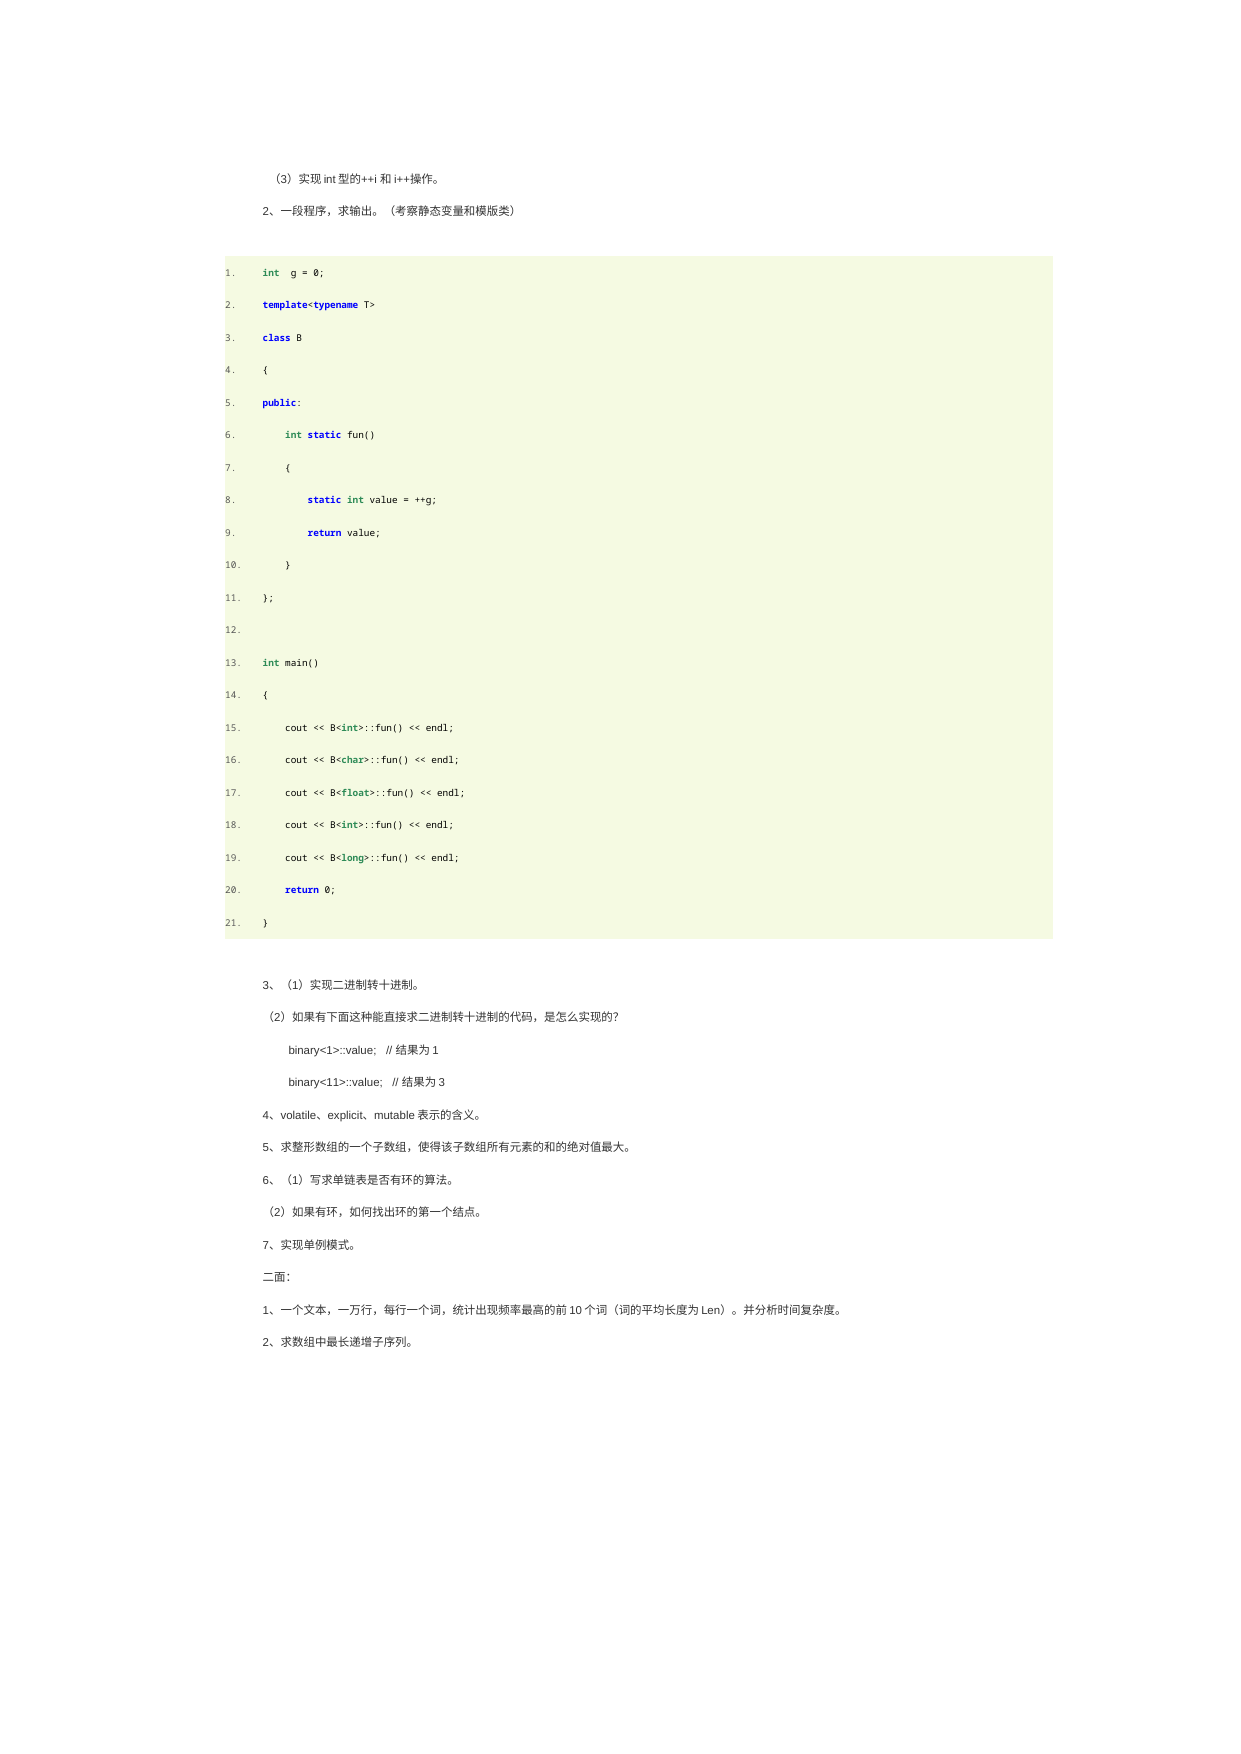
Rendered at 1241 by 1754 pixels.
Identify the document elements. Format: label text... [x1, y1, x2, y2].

list { [225, 354, 1053, 386]
list { [225, 679, 1053, 711]
list int g = 0; [225, 256, 1053, 289]
list }; [225, 581, 1053, 614]
list cout << B<int>::fun() << endl; [225, 809, 1053, 841]
list cout << B<int>::fun() << endl; [225, 711, 1053, 744]
list static int value = ++g; [225, 484, 1053, 516]
list public: [225, 386, 1053, 419]
list { [225, 451, 1053, 484]
text 3、（1）实现二进制转十进制。 （2）如果有下面这种能直接求二进制转十进制的代码，是怎么实现的？ binary<1>::value; // 结果为1 binary<11>::value; // 结果为3 4、volatile、explicit、mutable表示的含义。 5、求整形数组的一个子数组，使得该子数组所有元素的和的绝对值最大。 6、（1）写求单链表是否有环的算法。 （2）如果有环，如何找出环的第一个结点。 7、实现单例模式。 二面： 1、一个文本，一万行，每行一个词，统计出现频率最高的前10个词（词的平均长度为Len）。并分析时间复杂度。 2、求数组中最长递增子序列。 [262, 968, 1053, 1358]
list cout << B<float>::fun() << endl; [225, 776, 1053, 809]
list int main() [225, 646, 1053, 679]
list int static fun() [225, 419, 1053, 451]
list return value; [225, 516, 1053, 549]
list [225, 162, 1053, 227]
list cout << B<char>::fun() << endl; [225, 744, 1053, 776]
list template<typename T> [225, 289, 1053, 321]
list return 0; [225, 874, 1053, 906]
list cout << B<long>::fun() << endl; [225, 841, 1053, 874]
list } [225, 549, 1053, 581]
list class B [225, 321, 1053, 354]
list } [225, 906, 1053, 939]
